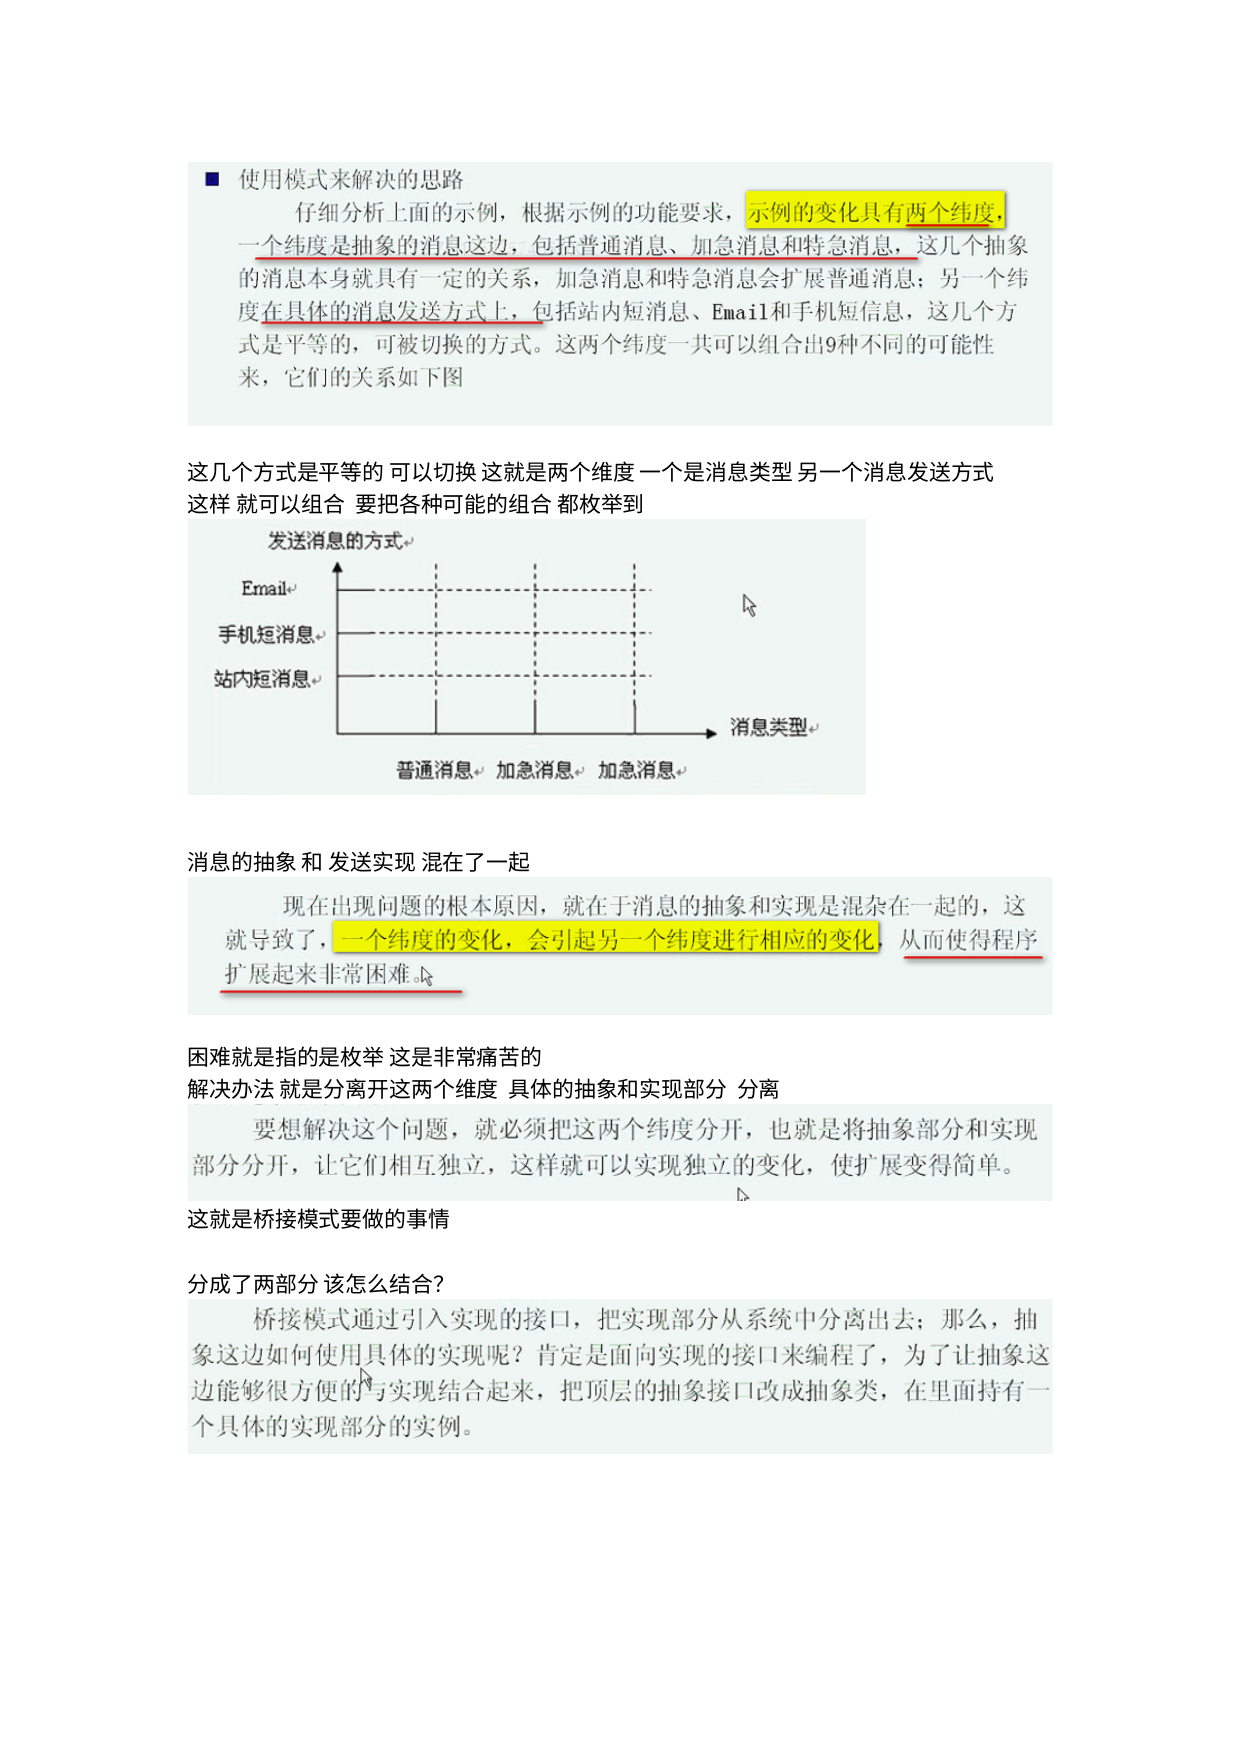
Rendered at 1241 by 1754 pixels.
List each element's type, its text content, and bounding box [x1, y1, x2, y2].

text 分成了两部分 该怎么结合？ [187, 1267, 1053, 1299]
picture [187, 519, 867, 795]
text 困难就是指的是枚举 这是非常痛苦的 [187, 1015, 1053, 1072]
text 解决办法 就是分离开这两个维度 具体的抽象和实现部分 分离 [187, 1072, 1053, 1104]
text 这几个方式是平等的 可以切换 这就是两个维度 一个是消息类型 另一个消息发送方式 [187, 454, 1053, 487]
picture [187, 1104, 1053, 1201]
picture [187, 162, 1053, 426]
text 这就是桥接模式要做的事情 [187, 1202, 1053, 1234]
picture [187, 877, 1053, 1015]
text 消息的抽象 和 发送实现 混在了一起 [187, 844, 1053, 877]
picture [187, 1299, 1053, 1454]
text 这样 就可以组合 要把各种可能的组合 都枚举到 [187, 487, 1053, 519]
